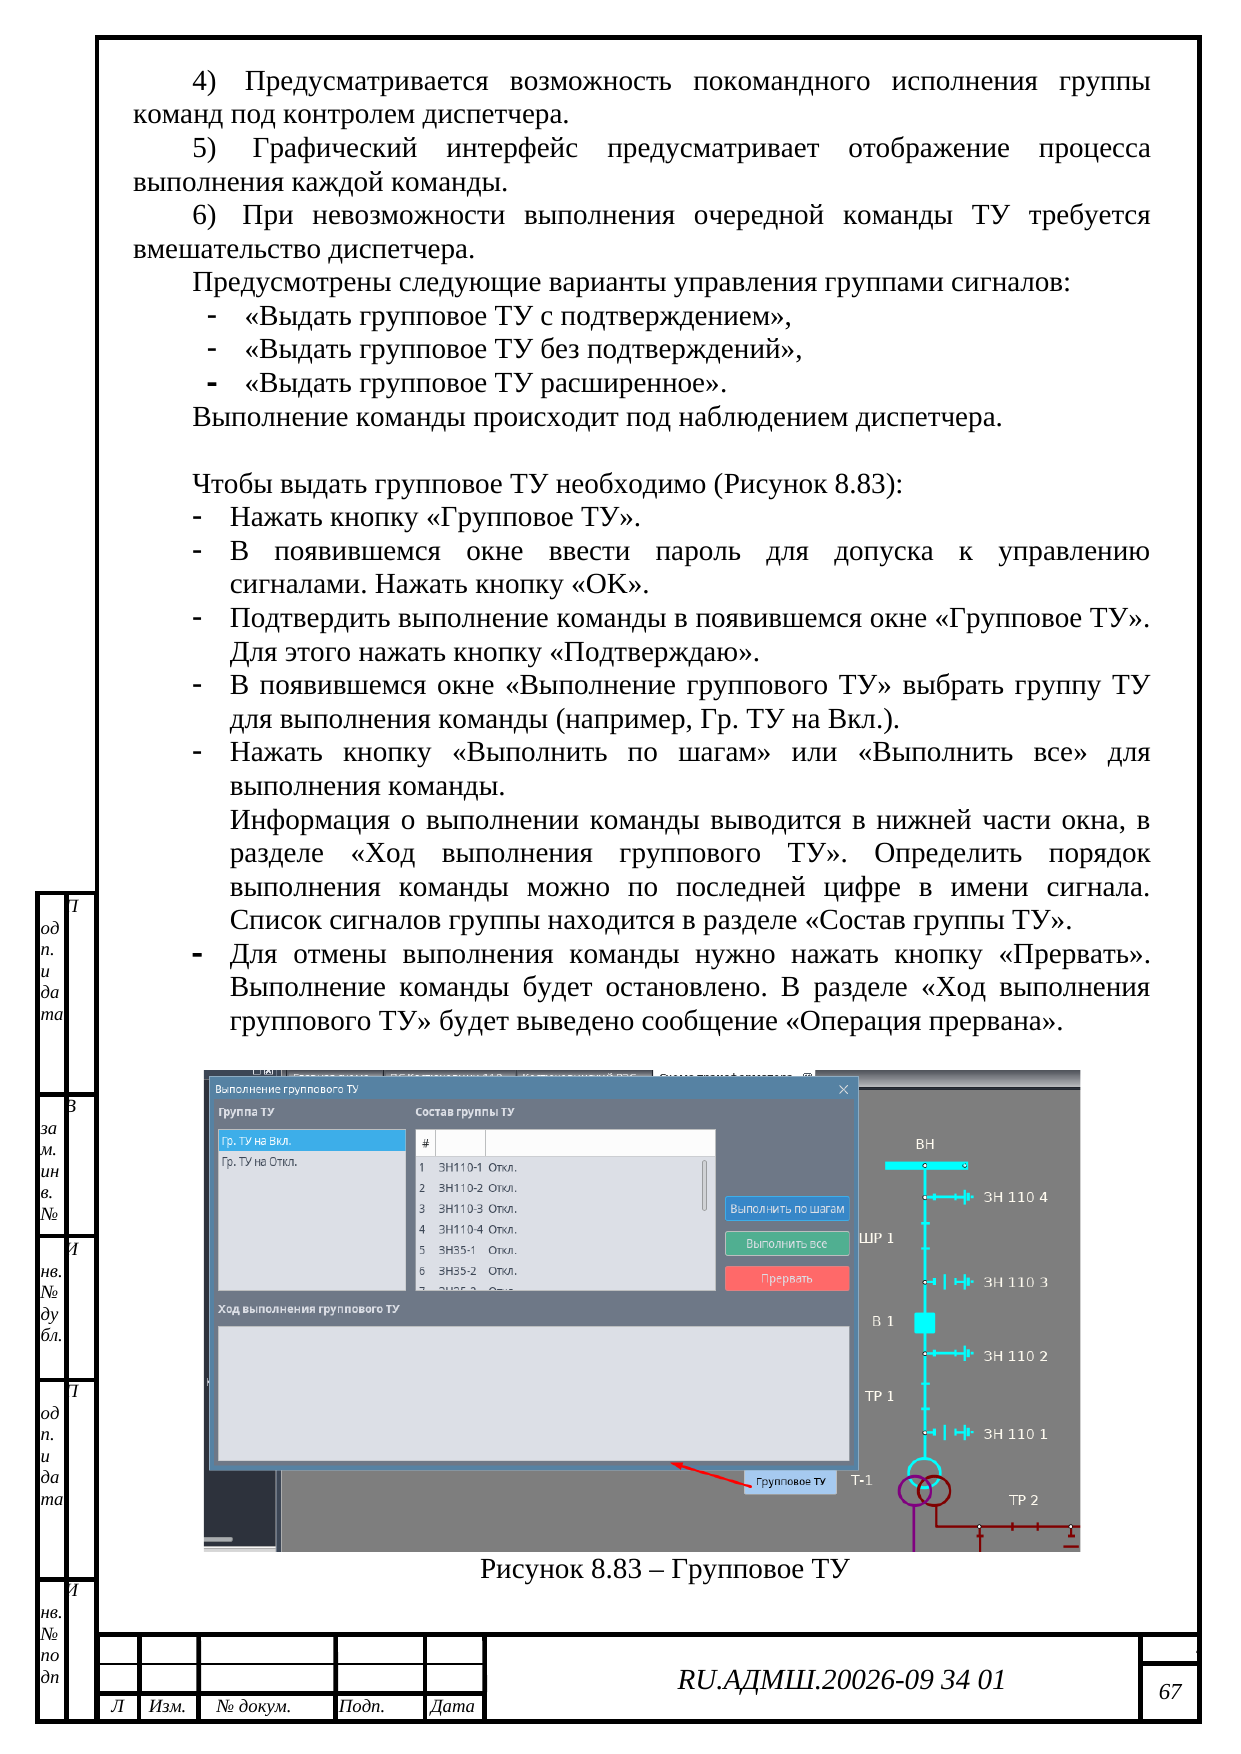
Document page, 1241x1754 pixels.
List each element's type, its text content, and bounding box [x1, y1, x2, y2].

list При невозможности выполнения очередной команды ТУ требуется вмешательство диспетчера. [133, 197, 1152, 264]
list Графический интерфейс предусматривает отображение процесса выполнения каждой команды. [133, 130, 1152, 197]
text Выполнение команды происходит под наблюдением диспетчера. [133, 399, 1152, 432]
list Для отмены выполнения команды нужно нажать кнопку «Прервать». Выполнение команды будет остановлено. В разделе «Ход выполнения группового ТУ» будет выведено сообщение «Операция прервана». [192, 936, 1152, 1037]
text Предусмотрены следующие варианты управления группами сигналов: [133, 264, 1152, 298]
list В появившемся окне «Выполнение группового ТУ» выбрать группу ТУ для выполнения команды (например, Гр. ТУ на Вкл.). [192, 667, 1152, 734]
list Информация о выполнении команды выводится в нижней части окна, в разделе «Ход выполнения группового ТУ». Определить порядок выполнения команды можно по последней цифре в имени сигнала. Список сигналов группы находится в разделе «Состав группы ТУ». [229, 802, 1152, 936]
picture [203, 1070, 1081, 1552]
list «Выдать групповое ТУ без подтверждений», [207, 331, 1152, 365]
list «Выдать групповое ТУ с подтверждением», [207, 298, 1152, 331]
list Подтвердить выполнение команды в появившемся окне «Групповое ТУ». Для этого нажать кнопку «Подтверждаю». [192, 600, 1152, 667]
list В появившемся окне ввести пароль для допуска к управлению сигналами. Нажать кнопку «OK». [192, 533, 1152, 600]
list Нажать кнопку «Выполнить по шагам» или «Выполнить все» для выполнения команды. [192, 734, 1152, 802]
list Предусматривается возможность покомандного исполнения группы команд под контролем диспетчера. [133, 63, 1152, 130]
list Нажать кнопку «Групповое ТУ». [192, 499, 1152, 533]
list «Выдать групповое ТУ расширенное». [207, 365, 1152, 399]
